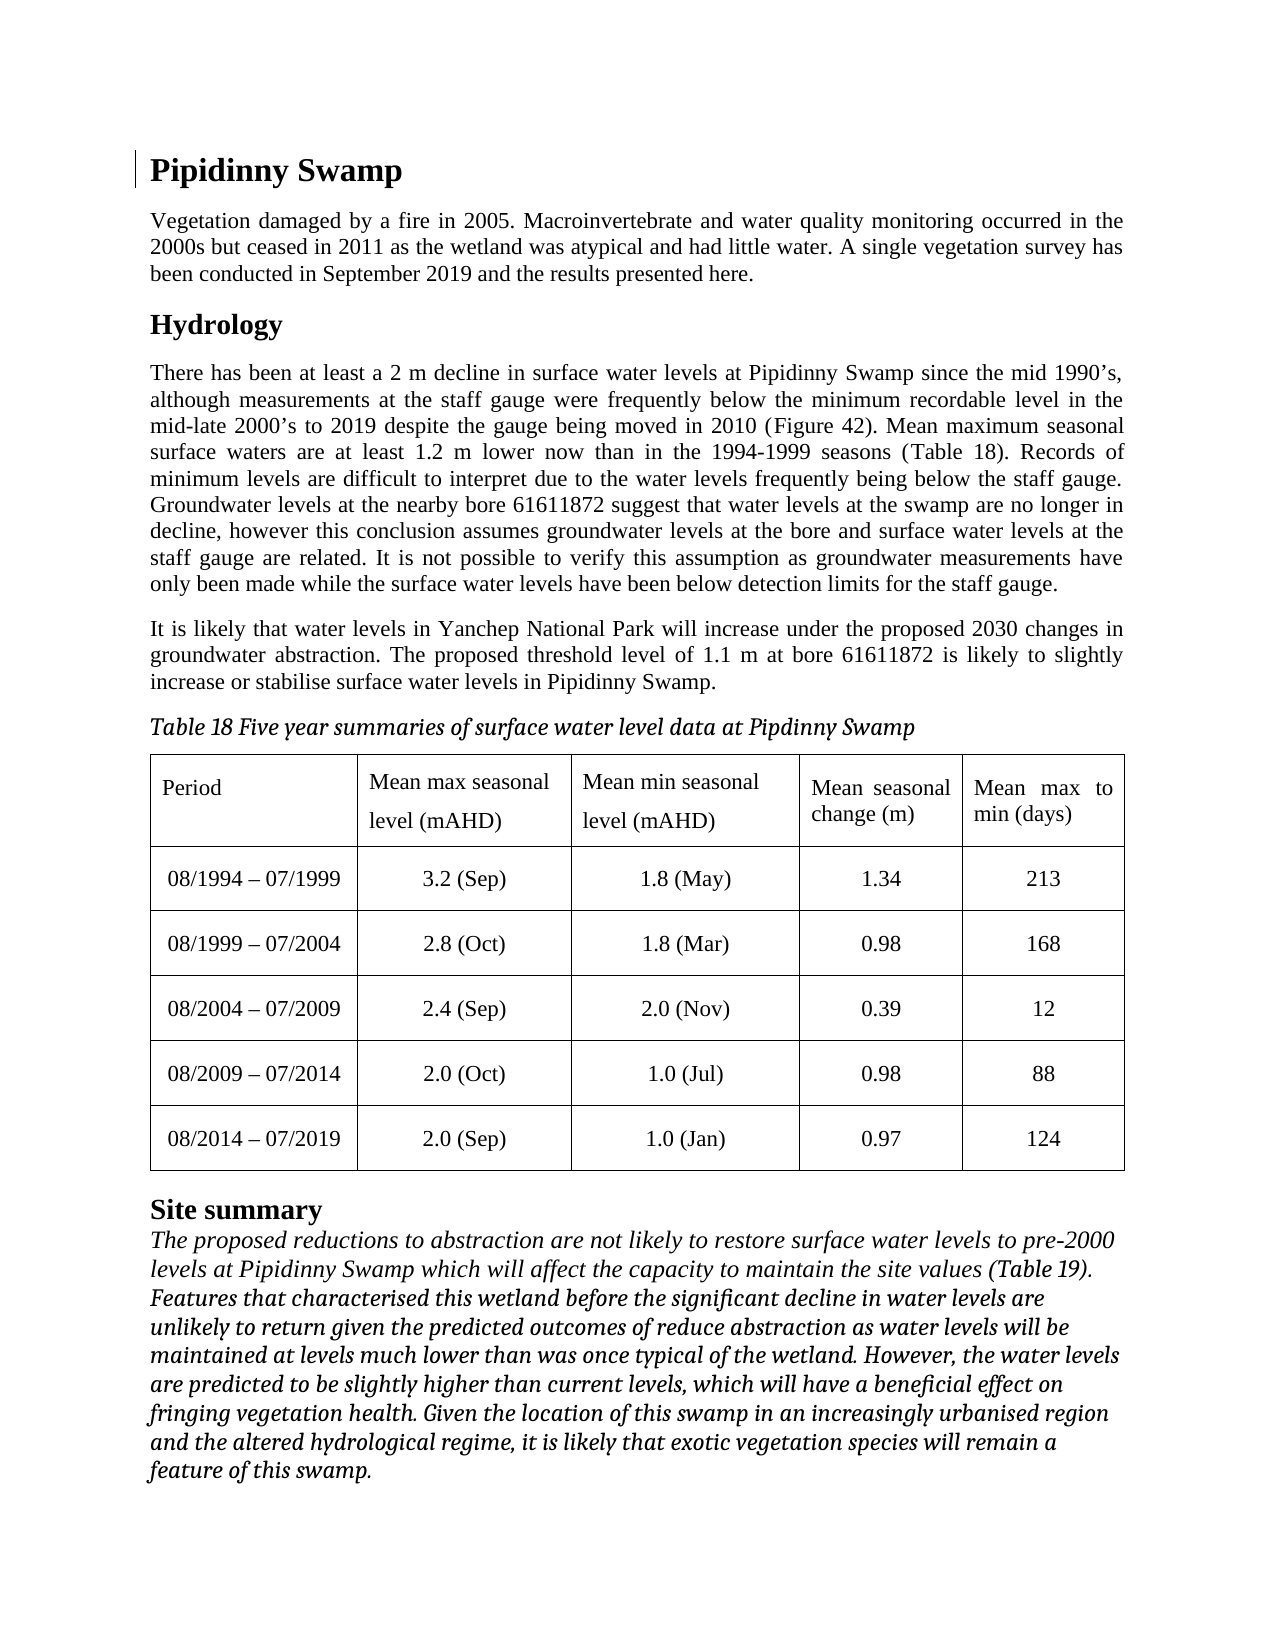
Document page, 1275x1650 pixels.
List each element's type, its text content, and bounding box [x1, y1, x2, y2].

text There has been at least a 2 m decline in surface water levels at Pipidinny Swamp since the mid 1990’s, although measurements at the staff gauge were frequently below the minimum recordable level in the mid-late 2000’s to 2019 despite the gauge being moved in 2010 (Figure 42). Mean maximum seasonal surface waters are at least 1.2 m lower now than in the 1994-1999 seasons (Table 18). Records of minimum levels are difficult to interpret due to the water levels frequently being below the staff gauge. Groundwater levels at the nearby bore 61611872 suggest that water levels at the swamp are no longer in decline, however this conclusion assumes groundwater levels at the bore and surface water levels at the staff gauge are related. It is not possible to verify this assumption as groundwater measurements have only been made while the surface water levels have been below detection limits for the staff gauge. [150, 359, 1125, 596]
table_cell 08/1999 – 07/2004 [151, 911, 357, 975]
table_cell 124 [963, 1106, 1124, 1170]
table_cell 0.97 [800, 1106, 962, 1170]
table_cell 08/1994 – 07/1999 [151, 847, 357, 910]
table_cell 1.8 (Mar) [572, 911, 799, 975]
table_cell 2.0 (Oct) [358, 1041, 571, 1105]
table_cell 2.0 (Nov) [572, 976, 799, 1040]
table_cell 1.8 (May) [572, 847, 799, 910]
table_cell 1.0 (Jul) [572, 1041, 799, 1105]
text Vegetation damaged by a fire in 2005. Macroinvertebrate and water quality monitoring occurred in the 2000s but ceased in 2011 as the wetland was atypical and had little water. A single vegetation survey has been conducted in September 2019 and the results presented here. [150, 207, 1125, 286]
text Table 18 Five year summaries of surface water level data at Pipdinny Swamp [150, 713, 1125, 742]
table_cell 1.34 [800, 847, 962, 910]
table_cell 08/2014 – 07/2019 [151, 1106, 357, 1170]
table_cell 1.0 (Jan) [572, 1106, 799, 1170]
table_cell 2.8 (Oct) [358, 911, 571, 975]
table_cell 2.4 (Sep) [358, 976, 571, 1040]
table_cell 3.2 (Sep) [358, 847, 571, 910]
text It is likely that water levels in Yanchep National Park will increase under the proposed 2030 changes in groundwater abstraction. The proposed threshold level of 1.1 m at bore 61611872 is likely to slightly increase or stabilise surface water levels in Pipidinny Swamp. [150, 615, 1125, 694]
table_header Period [151, 755, 357, 846]
table_cell 08/2004 – 07/2009 [151, 976, 357, 1040]
table_header Mean max seasonal level (mAHD) [358, 755, 571, 846]
subtitle Hydrology [150, 307, 1125, 341]
table_cell 0.98 [800, 911, 962, 975]
table_cell 168 [963, 911, 1124, 975]
table_cell 2.0 (Sep) [358, 1106, 571, 1170]
table_cell 213 [963, 847, 1124, 910]
table_header Mean max to min (days) [963, 755, 1124, 846]
table_header Mean seasonal change (m) [800, 755, 962, 846]
table_header Mean min seasonal level (mAHD) [572, 755, 799, 846]
table_cell 0.39 [800, 976, 962, 1040]
table_cell 08/2009 – 07/2014 [151, 1041, 357, 1105]
table_cell 88 [963, 1041, 1124, 1105]
text The proposed reductions to abstraction are not likely to restore surface water levels to pre-2000 levels at Pipidinny Swamp which will affect the capacity to maintain the site values (Table 19). Features that characterised this wetland before the significant decline in water levels are unlikely to return given the predicted outcomes of reduce abstraction as water levels will be maintained at levels much lower than was once typical of the wetland. However, the water levels are predicted to be slightly higher than current levels, which will have a beneficial effect on fringing vegetation health. Given the location of this swamp in an increasingly urbanised region and the altered hydrological regime, it is likely that exotic vegetation species will remain a feature of this swamp. [150, 1225, 1125, 1485]
table_cell 0.98 [800, 1041, 962, 1105]
subtitle Pipidinny Swamp [150, 150, 1125, 188]
table_cell 12 [963, 976, 1124, 1040]
subtitle Site summary [150, 1192, 1125, 1225]
